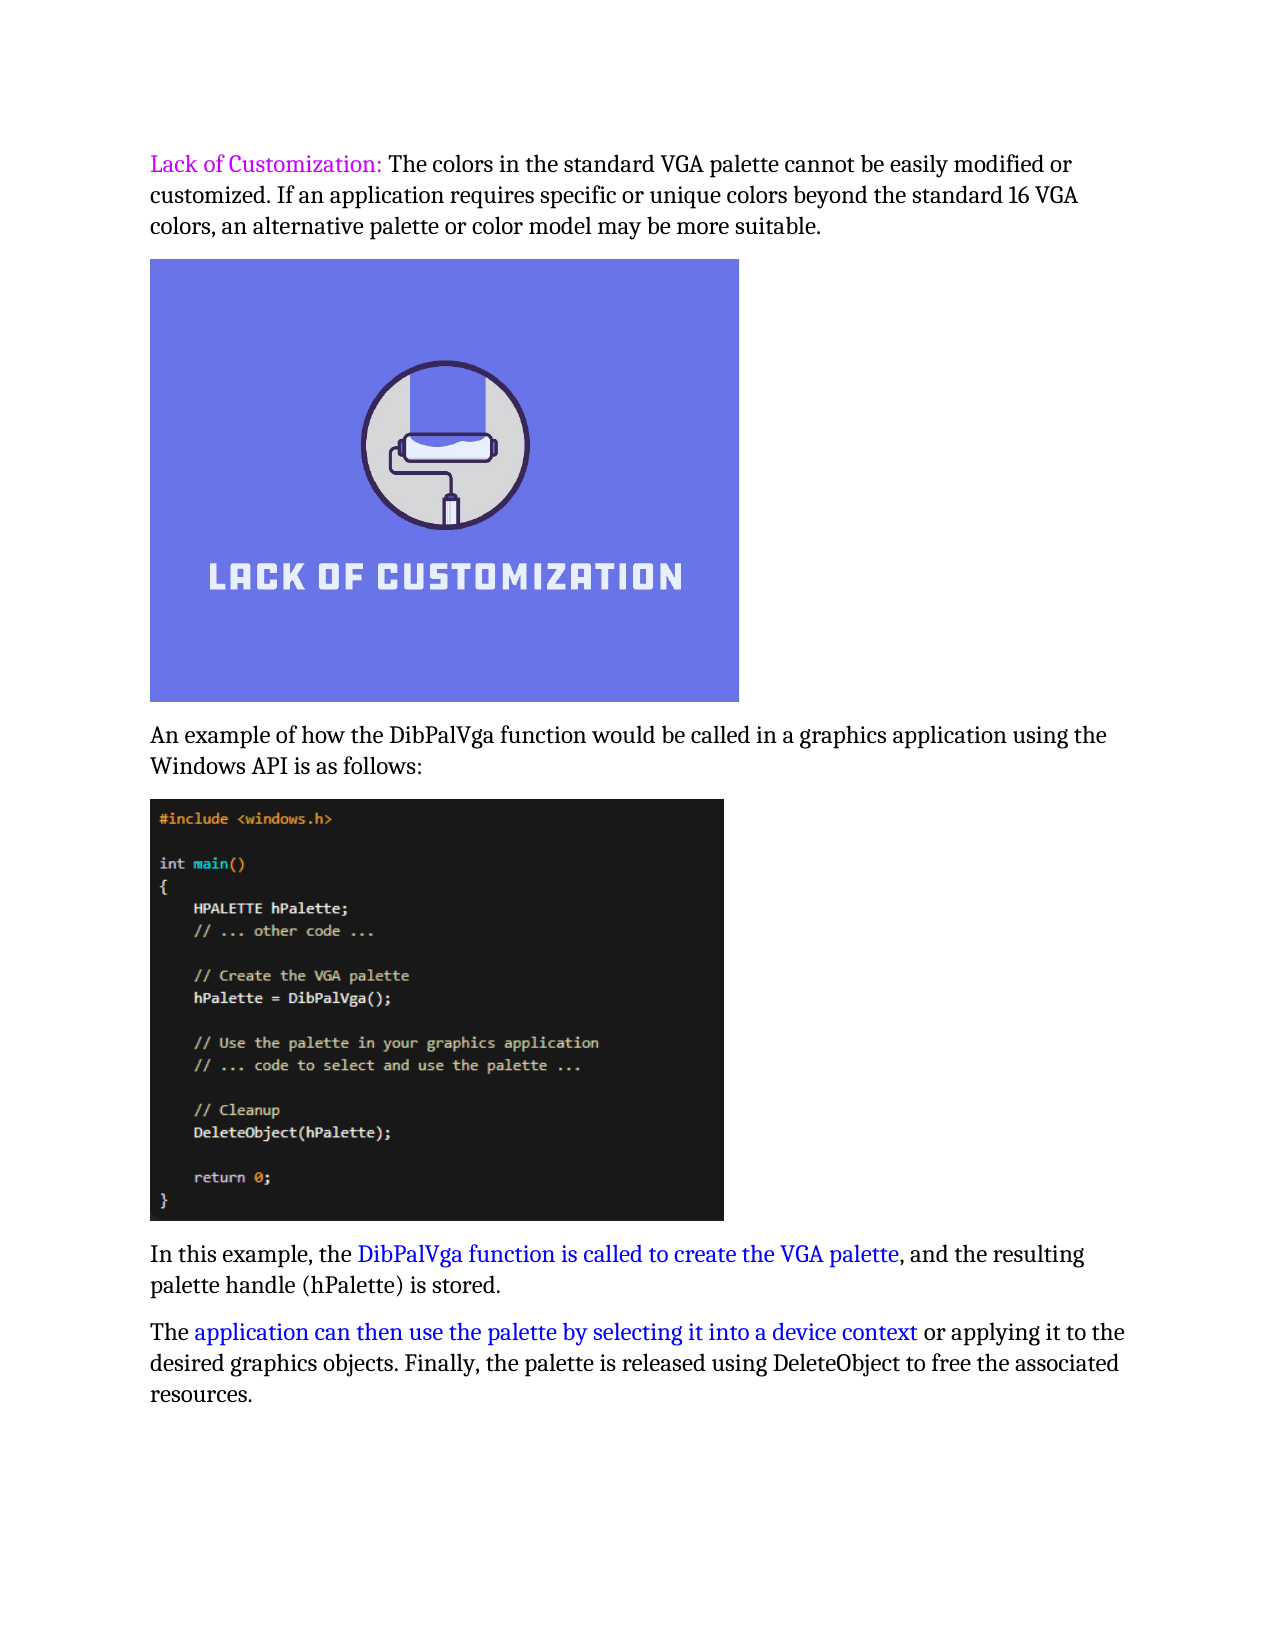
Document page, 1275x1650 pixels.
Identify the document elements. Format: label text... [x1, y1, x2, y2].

text Lack of Customization: The colors in the standard VGA palette cannot be easily modified or customized. If an application requires specific or unique colors beyond the standard 16 VGA colors, an alternative palette or color model may be more suitable. [150, 150, 1125, 241]
text In this example, the DibPalVga function is called to create the VGA palette, and the resulting palette handle (hPalette) is stored. [150, 1239, 1125, 1299]
picture [150, 799, 724, 1221]
text The application can then use the palette by selecting it into a device context or applying it to the desired graphics objects. Finally, the palette is released using DeleteObject to free the associated resources. [150, 1318, 1125, 1409]
picture [150, 259, 740, 702]
text An example of how the DibPalVga function would be called in a graphics application using the Windows API is as follows: [150, 721, 1125, 780]
